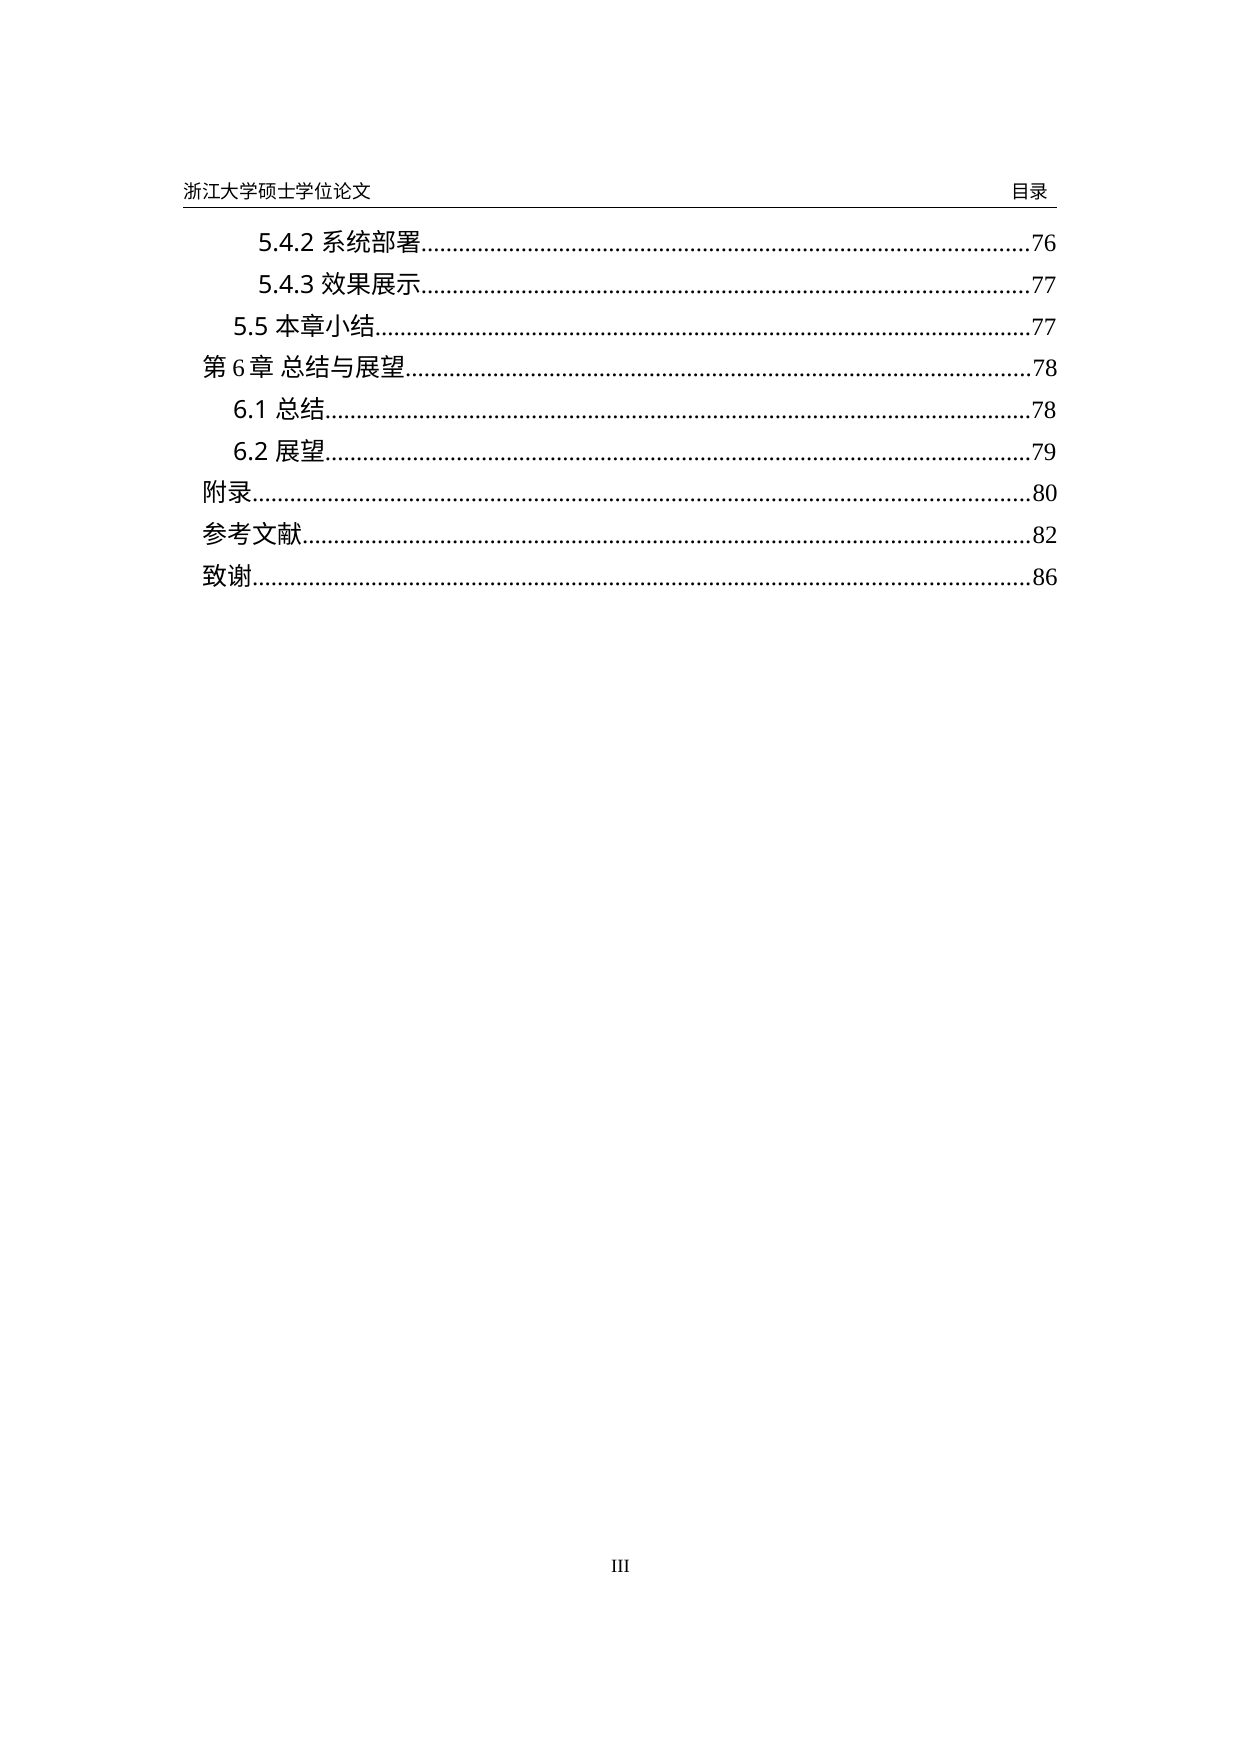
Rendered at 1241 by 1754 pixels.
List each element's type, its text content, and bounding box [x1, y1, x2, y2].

text 5.4.3 效果展示 77 [233, 260, 1057, 302]
text 6.1 总结 78 [208, 385, 1057, 427]
text 6.2 展望 79 [208, 427, 1057, 468]
text 附录 80 [183, 468, 1057, 510]
text 5.4.2 系统部署 76 [233, 218, 1057, 260]
text 5.5 本章小结 77 [208, 302, 1057, 343]
text 参考文献 82 [183, 510, 1057, 552]
text 第6章 总结与展望 78 [183, 343, 1057, 385]
text 致谢 86 [183, 552, 1057, 593]
